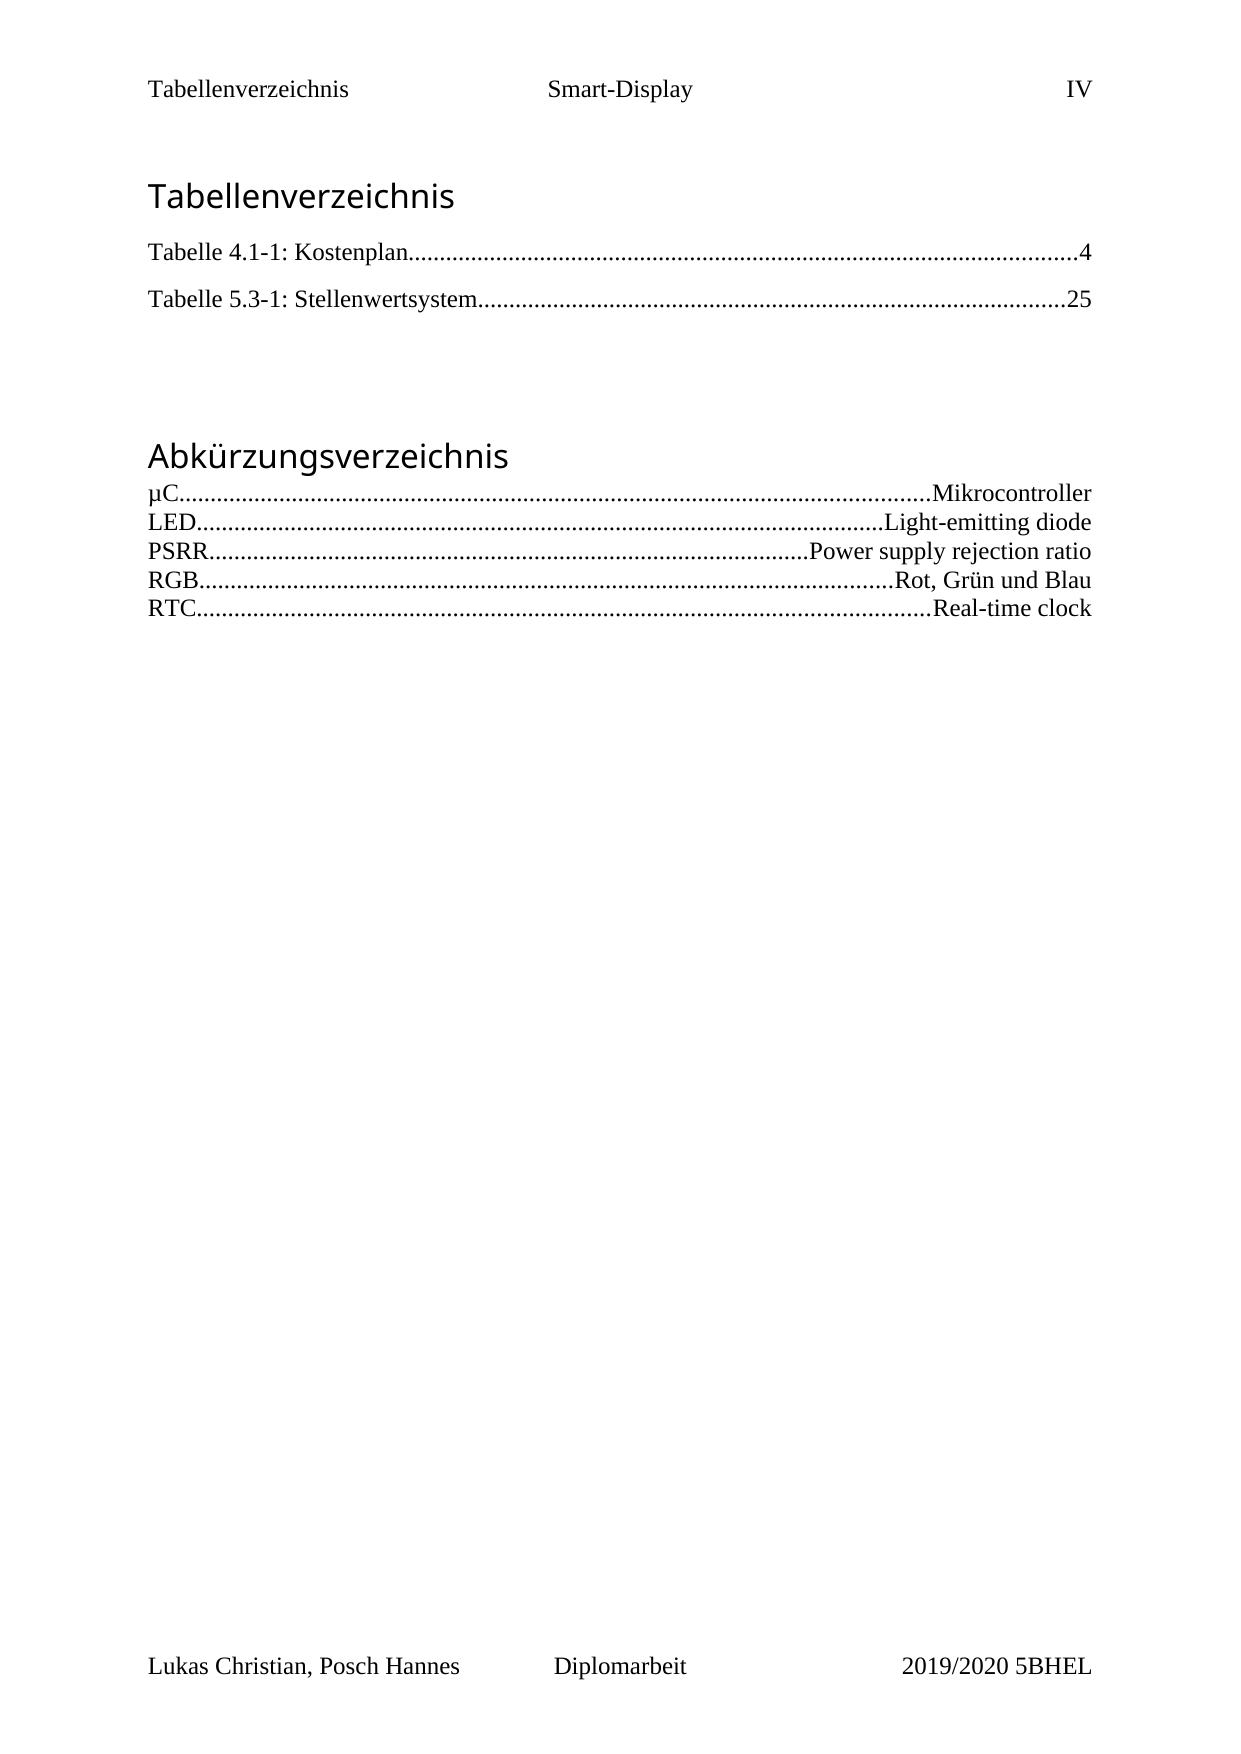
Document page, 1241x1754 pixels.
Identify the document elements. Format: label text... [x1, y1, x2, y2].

text RGB Rot, Grün und Blau [148, 565, 1093, 593]
text Tabelle 5.3-1: Stellenwertsystem 25 [148, 278, 1093, 313]
text LED Light-emitting diode [148, 507, 1093, 536]
text PSRR Power supply rejection ratio [148, 536, 1093, 565]
text RTC Real-time clock [148, 593, 1093, 622]
text µC Mikrocontroller [148, 478, 1093, 507]
subtitle Abkürzungsverzeichnis [148, 433, 1093, 478]
subtitle Tabellenverzeichnis [148, 173, 1093, 218]
text Tabelle 4.1-1: Kostenplan 4 [148, 231, 1093, 266]
